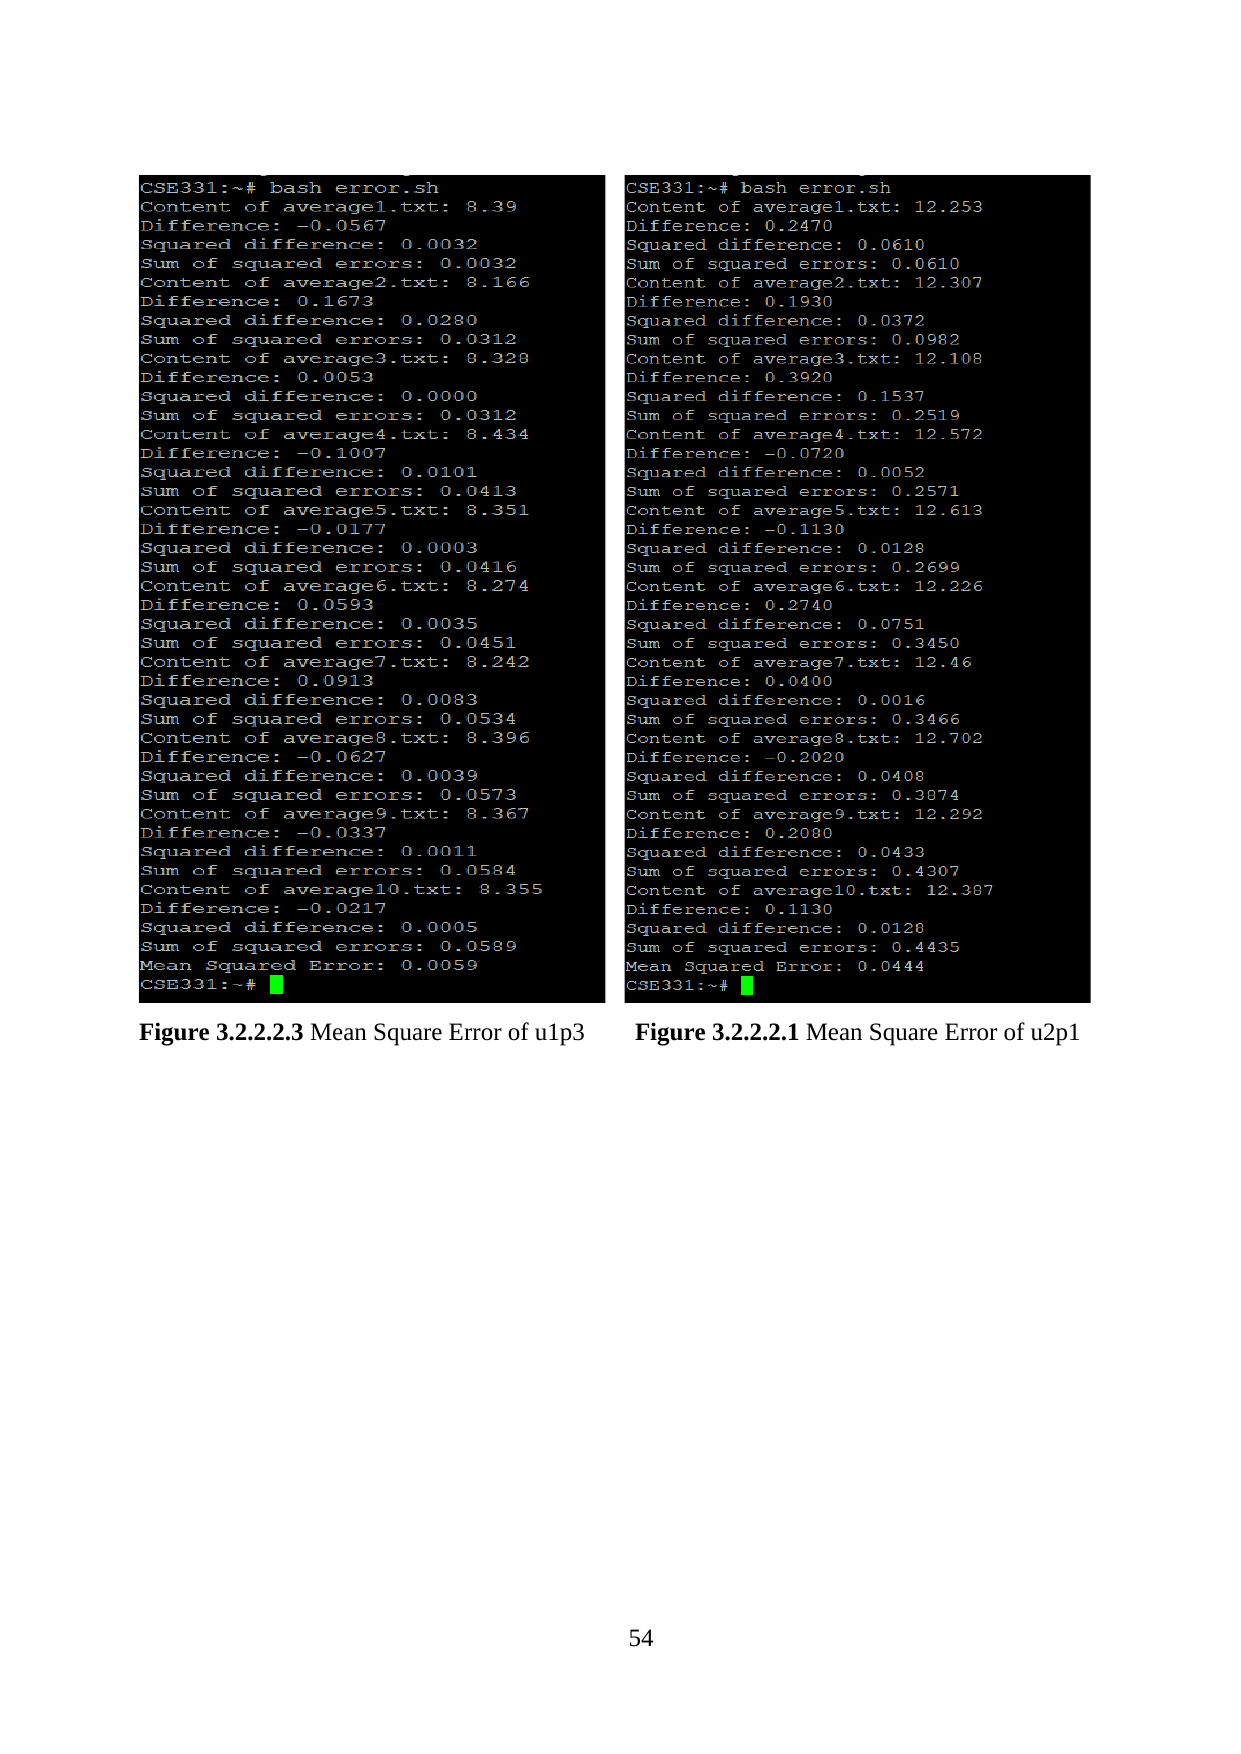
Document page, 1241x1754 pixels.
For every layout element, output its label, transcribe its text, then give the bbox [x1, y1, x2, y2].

text Figure 3.2.2.2.3 Mean Square Error of u1p3 Figure 3.2.2.2.1 Mean Square Error of u2p1 [139, 1017, 1101, 1046]
picture [624, 175, 1091, 1003]
picture [138, 175, 606, 1003]
